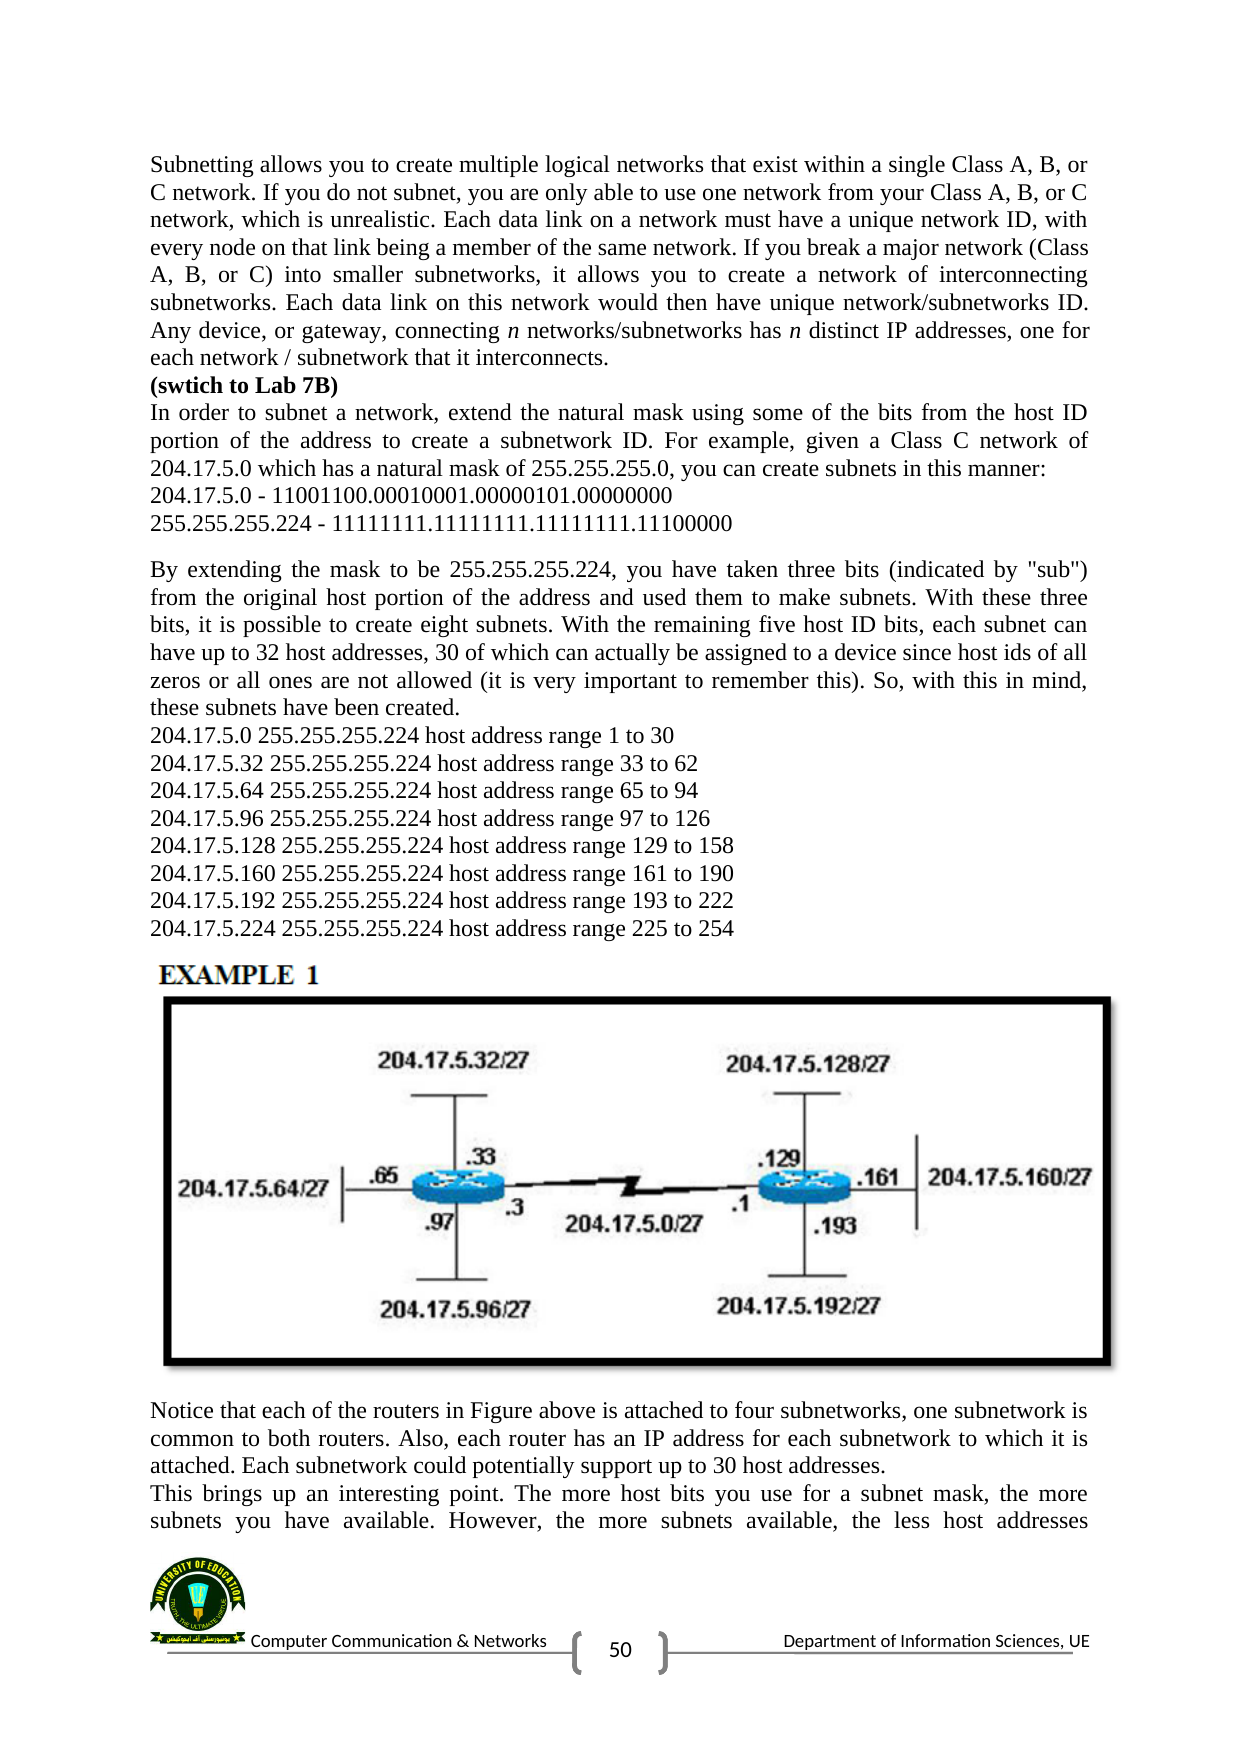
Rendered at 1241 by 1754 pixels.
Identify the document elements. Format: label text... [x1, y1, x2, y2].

text (swtich to Lab 7B) [150, 371, 1090, 398]
text 204.17.5.160 255.255.255.224 host address range 161 to 190 [150, 859, 1090, 887]
text By extending the mask to be 255.255.255.224, you have taken three bits (indicated by "sub") from the original host portion of the address and used them to make subnets. With these three bits, it is possible to create eight subnets. With the remaining five host ID bits, each subnet can have up to 32 host addresses, 30 of which can actually be assigned to a device since host ids of all zeros or all ones are not allowed (it is very important to remember this). So, with this in mind, these subnets have been created. [150, 555, 1090, 721]
picture [150, 960, 1125, 1377]
text 204.17.5.192 255.255.255.224 host address range 193 to 222 [150, 887, 1090, 914]
text 204.17.5.96 255.255.255.224 host address range 97 to 126 [150, 804, 1090, 831]
text 204.17.5.128 255.255.255.224 host address range 129 to 158 [150, 831, 1090, 859]
text 204.17.5.224 255.255.255.224 host address range 225 to 254 [150, 914, 1090, 942]
text 204.17.5.0 - 11001100.00010001.00000101.00000000 [150, 481, 1090, 509]
text 204.17.5.64 255.255.255.224 host address range 65 to 94 [150, 776, 1090, 804]
picture [150, 1552, 246, 1648]
text 255.255.255.224 - 11111111.11111111.11111111.11100000 [150, 509, 1090, 536]
text 204.17.5.0 255.255.255.224 host address range 1 to 30 [150, 721, 1090, 748]
text 204.17.5.32 255.255.255.224 host address range 33 to 62 [150, 748, 1090, 776]
text Notice that each of the routers in Figure above is attached to four subnetworks, one subnetwork is common to both routers. Also, each router has an IP address for each subnetwork to which it is attached. Each subnetwork could potentially support up to 30 host addresses. [150, 1396, 1090, 1479]
text In order to subnet a network, extend the natural mask using some of the bits from the host ID portion of the address to create a subnetwork ID. For example, given a Class C network of 204.17.5.0 which has a natural mask of 255.255.255.0, you can create subnets in this manner: [150, 398, 1090, 481]
text Subnetting allows you to create multiple logical networks that exist within a single Class A, B, or C network. If you do not subnet, you are only able to use one network from your Class A, B, or C network, which is unrealistic. Each data link on a network must have a unique network ID, with every node on that link being a member of the same network. If you break a major network (Class A, B, or C) into smaller subnetworks, it allows you to create a network of interconnecting subnetworks. Each data link on this network would then have unique network/subnetworks ID. Any device, or gateway, connecting n networks/subnetworks has n distinct IP addresses, one for each network / subnetwork that it interconnects. [150, 150, 1090, 371]
